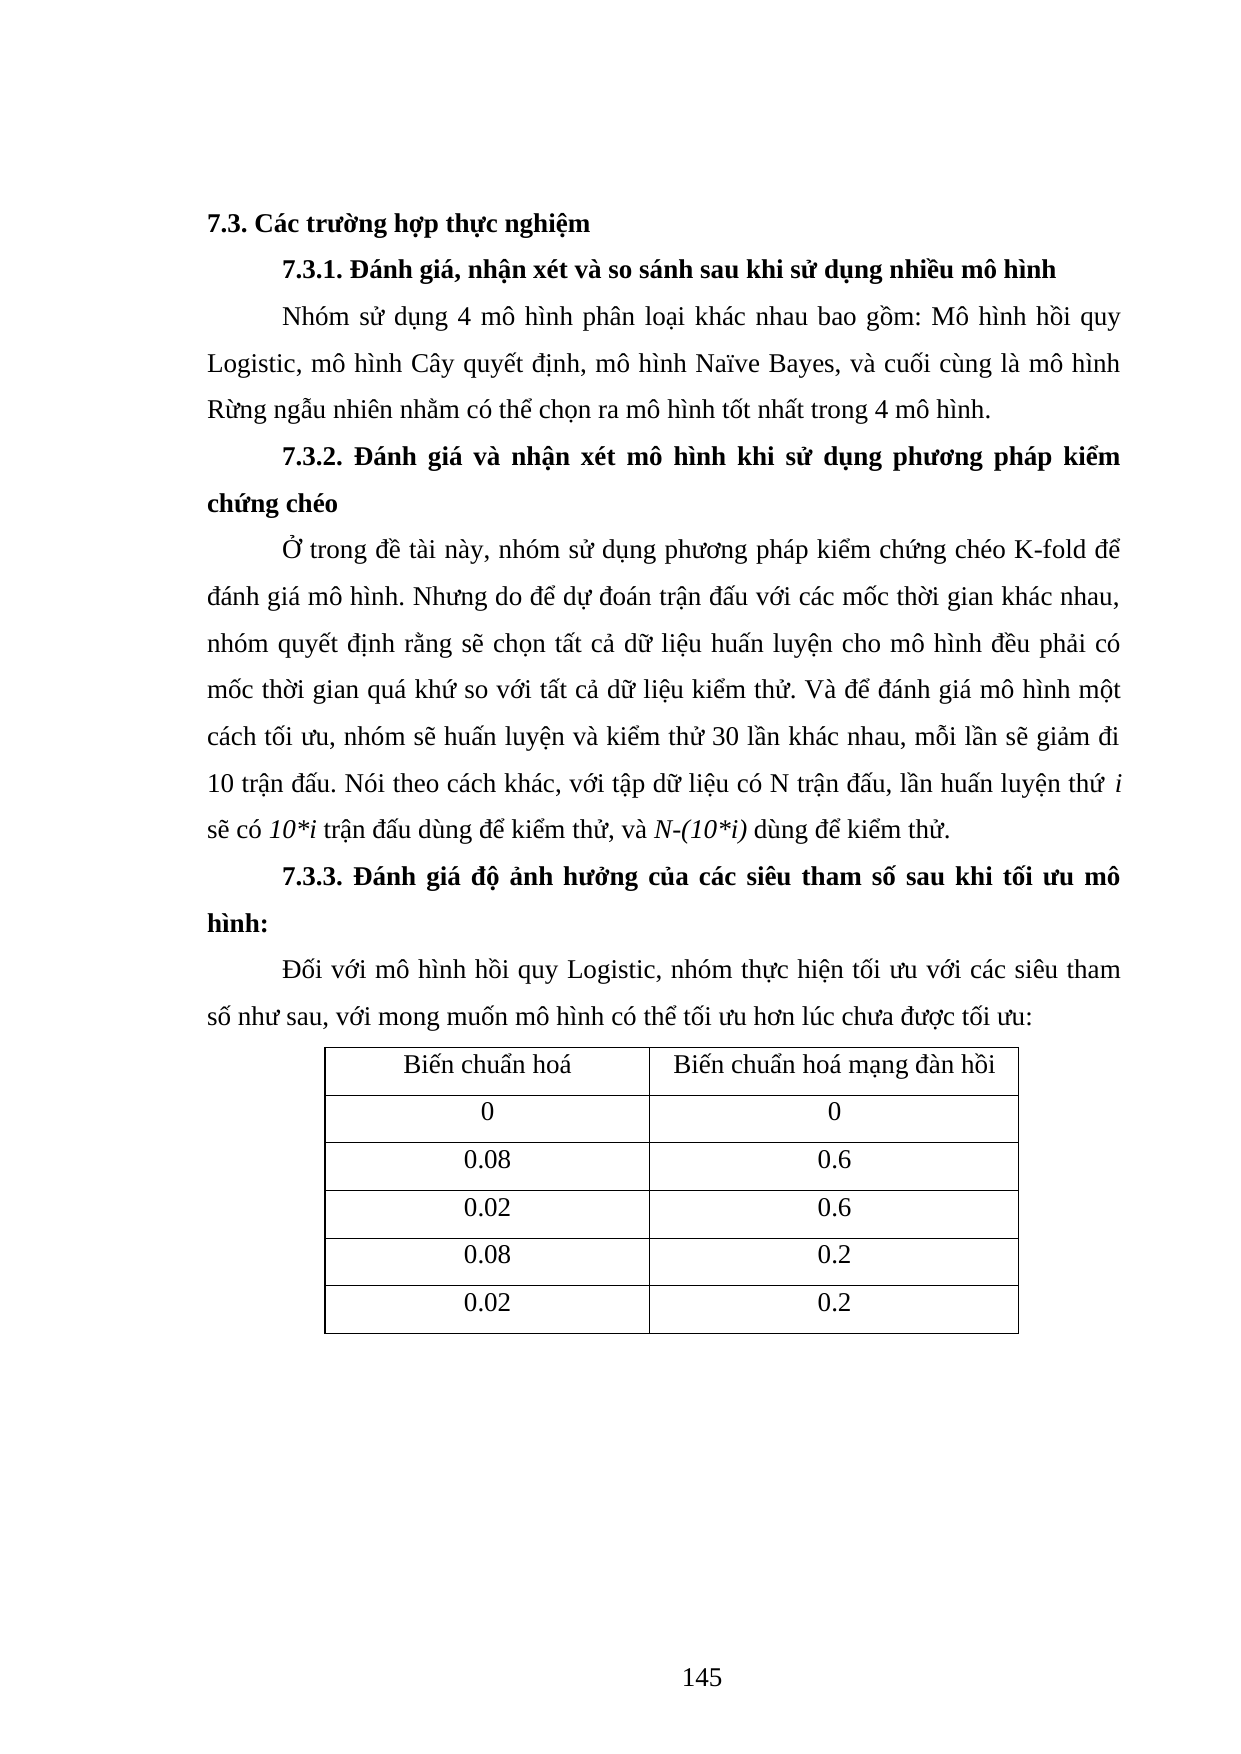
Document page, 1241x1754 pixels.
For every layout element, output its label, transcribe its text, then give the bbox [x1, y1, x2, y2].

table_cell 0.08 [326, 1239, 649, 1285]
table_cell 0.08 [326, 1143, 649, 1190]
table_header Biến chuẩn hoá mạng đàn hồi [650, 1048, 1018, 1094]
table_cell 0.6 [650, 1191, 1018, 1238]
table_cell 0 [326, 1096, 649, 1142]
table_cell 0.2 [650, 1286, 1018, 1333]
table_cell 0.2 [650, 1239, 1018, 1285]
table_cell 0.02 [326, 1191, 649, 1238]
subtitle 7.3.2. Đánh giá và nhận xét mô hình khi sử dụng phương pháp kiểm chứng chéo [207, 440, 1122, 518]
subtitle 7.3.3. Đánh giá độ ảnh hưởng của các siêu tham số sau khi tối ưu mô hình: [207, 860, 1122, 938]
text Ở trong đề tài này, nhóm sử dụng phương pháp kiểm chứng chéo K-fold để đánh giá mô hình. Nhưng do để dự đoán trận đấu với các mốc thời gian khác nhau, nhóm quyết định rằng sẽ chọn tất cả dữ liệu huấn luyện cho mô hình đều phải có mốc thời gian quá khứ so với tất cả dữ liệu kiểm thử. Và để đánh giá mô hình một cách tối ưu, nhóm sẽ huấn luyện và kiểm thử 30 lần khác nhau, mỗi lần sẽ giảm đi 10 trận đấu. Nói theo cách khác, với tập dữ liệu có N trận đấu, lần huấn luyện thứ i sẽ có 10*i trận đấu dùng để kiểm thử, và N-(10*i) dùng để kiểm thử. [207, 533, 1122, 844]
table_header Biến chuẩn hoá [326, 1048, 649, 1094]
text Nhóm sử dụng 4 mô hình phân loại khác nhau bao gồm: Mô hình hồi quy Logistic, mô hình Cây quyết định, mô hình Naïve Bayes, và cuối cùng là mô hình Rừng ngẫu nhiên nhằm có thể chọn ra mô hình tốt nhất trong 4 mô hình. [207, 300, 1122, 424]
table_cell 0.6 [650, 1143, 1018, 1190]
table_cell 0.02 [326, 1286, 649, 1333]
subtitle 7.3.1. Đánh giá, nhận xét và so sánh sau khi sử dụng nhiều mô hình [207, 253, 1122, 284]
text Đối với mô hình hồi quy Logistic, nhóm thực hiện tối ưu với các siêu tham số như sau, với mong muốn mô hình có thể tối ưu hơn lúc chưa được tối ưu: [207, 953, 1122, 1031]
table_cell 0 [650, 1096, 1018, 1142]
subtitle 7.3. Các trường hợp thực nghiệm [207, 207, 1122, 238]
